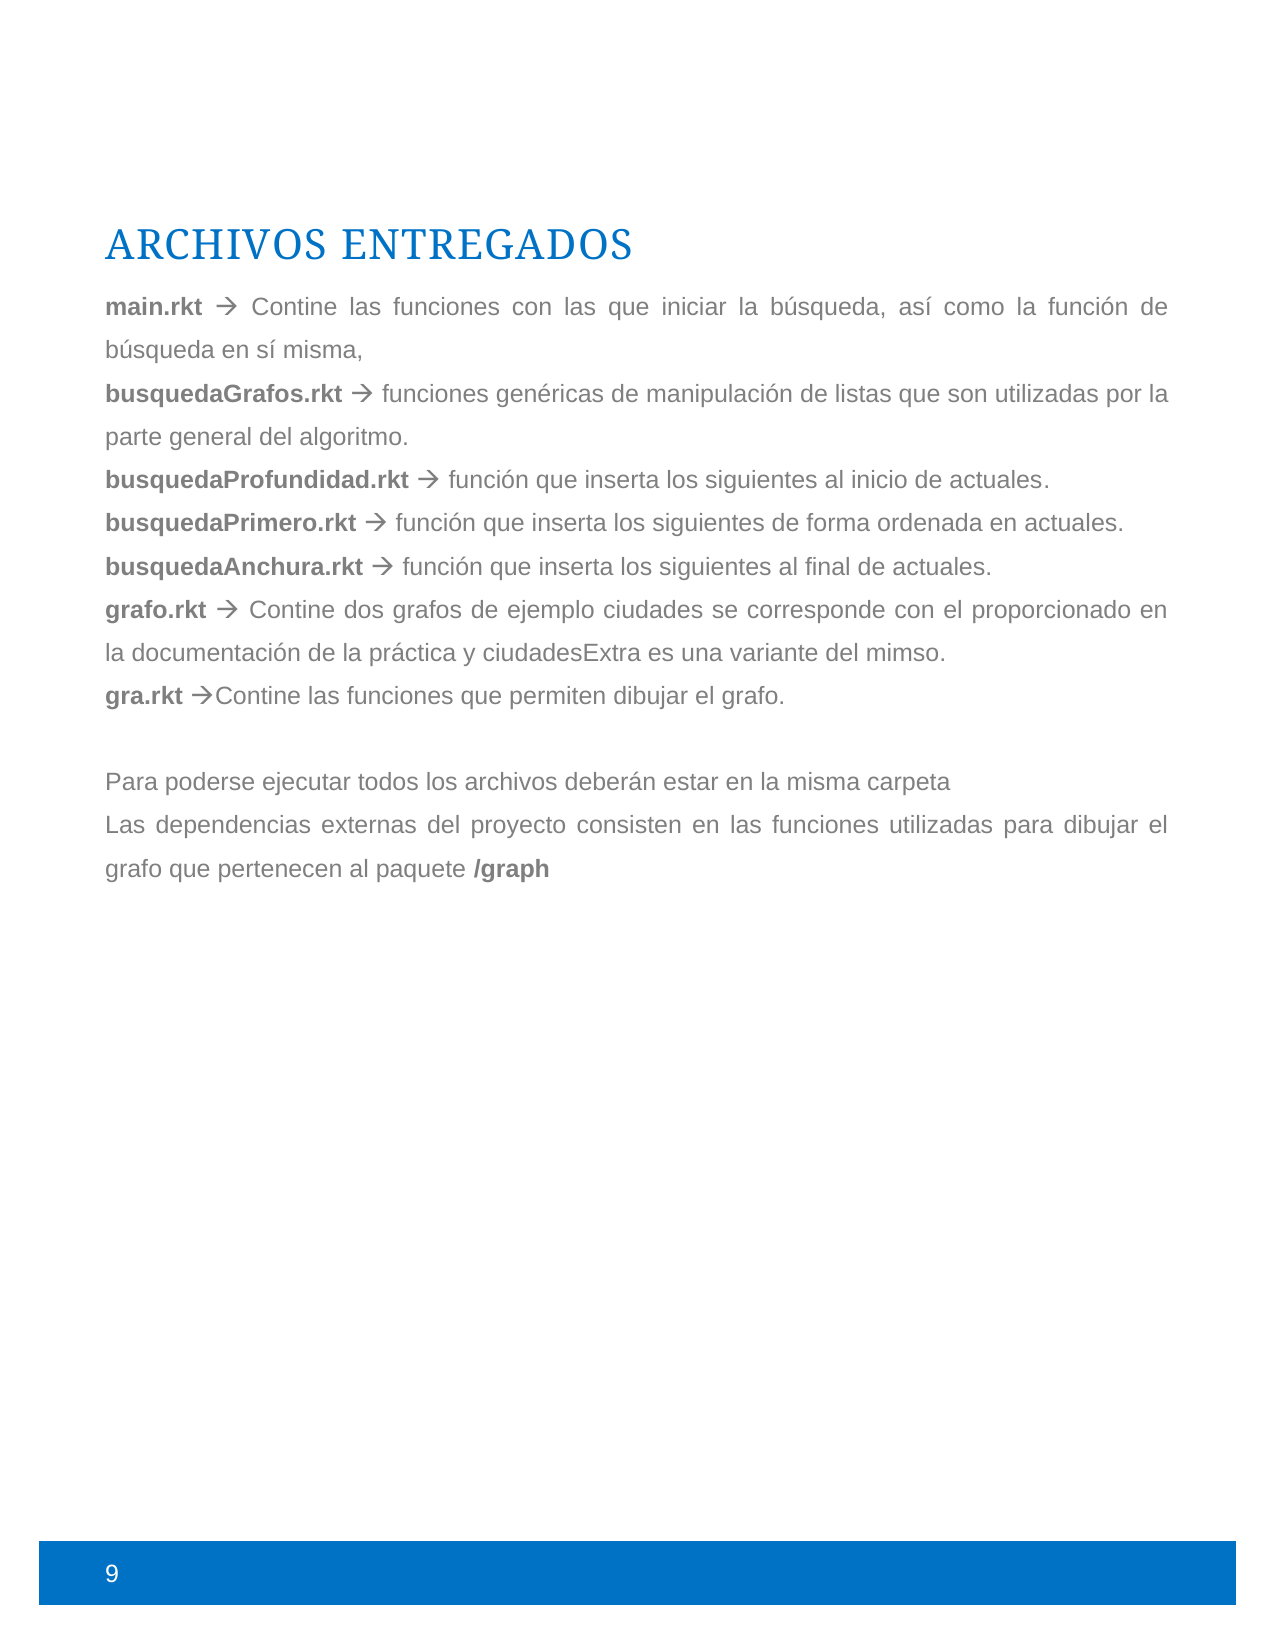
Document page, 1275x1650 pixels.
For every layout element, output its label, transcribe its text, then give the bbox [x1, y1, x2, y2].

text gra.rkt Contine las funciones que permiten dibujar el grafo. [105, 681, 1170, 710]
text grafo.rkt Contine dos grafos de ejemplo ciudades se corresponde con el proporcionado en la documentación de la práctica y ciudadesExtra es una variante del mimso. [105, 595, 1170, 667]
text busquedaProfundidad.rkt función que inserta los siguientes al inicio de actuales. [105, 465, 1170, 494]
text Para poderse ejecutar todos los archivos deberán estar en la misma carpeta [105, 767, 1170, 796]
text busquedaAnchura.rkt función que inserta los siguientes al final de actuales. [105, 551, 1170, 580]
subtitle Archivos entregados [105, 215, 1170, 271]
text main.rkt Contine las funciones con las que iniciar la búsqueda, así como la función de búsqueda en sí misma, [105, 292, 1170, 364]
text Las dependencias externas del proyecto consisten en las funciones utilizadas para dibujar el grafo que pertenecen al paquete /graph [105, 811, 1170, 882]
text busquedaGrafos.rkt funciones genéricas de manipulación de listas que son utilizadas por la parte general del algoritmo. [105, 379, 1170, 451]
text busquedaPrimero.rkt función que inserta los siguientes de forma ordenada en actuales. [105, 508, 1170, 537]
